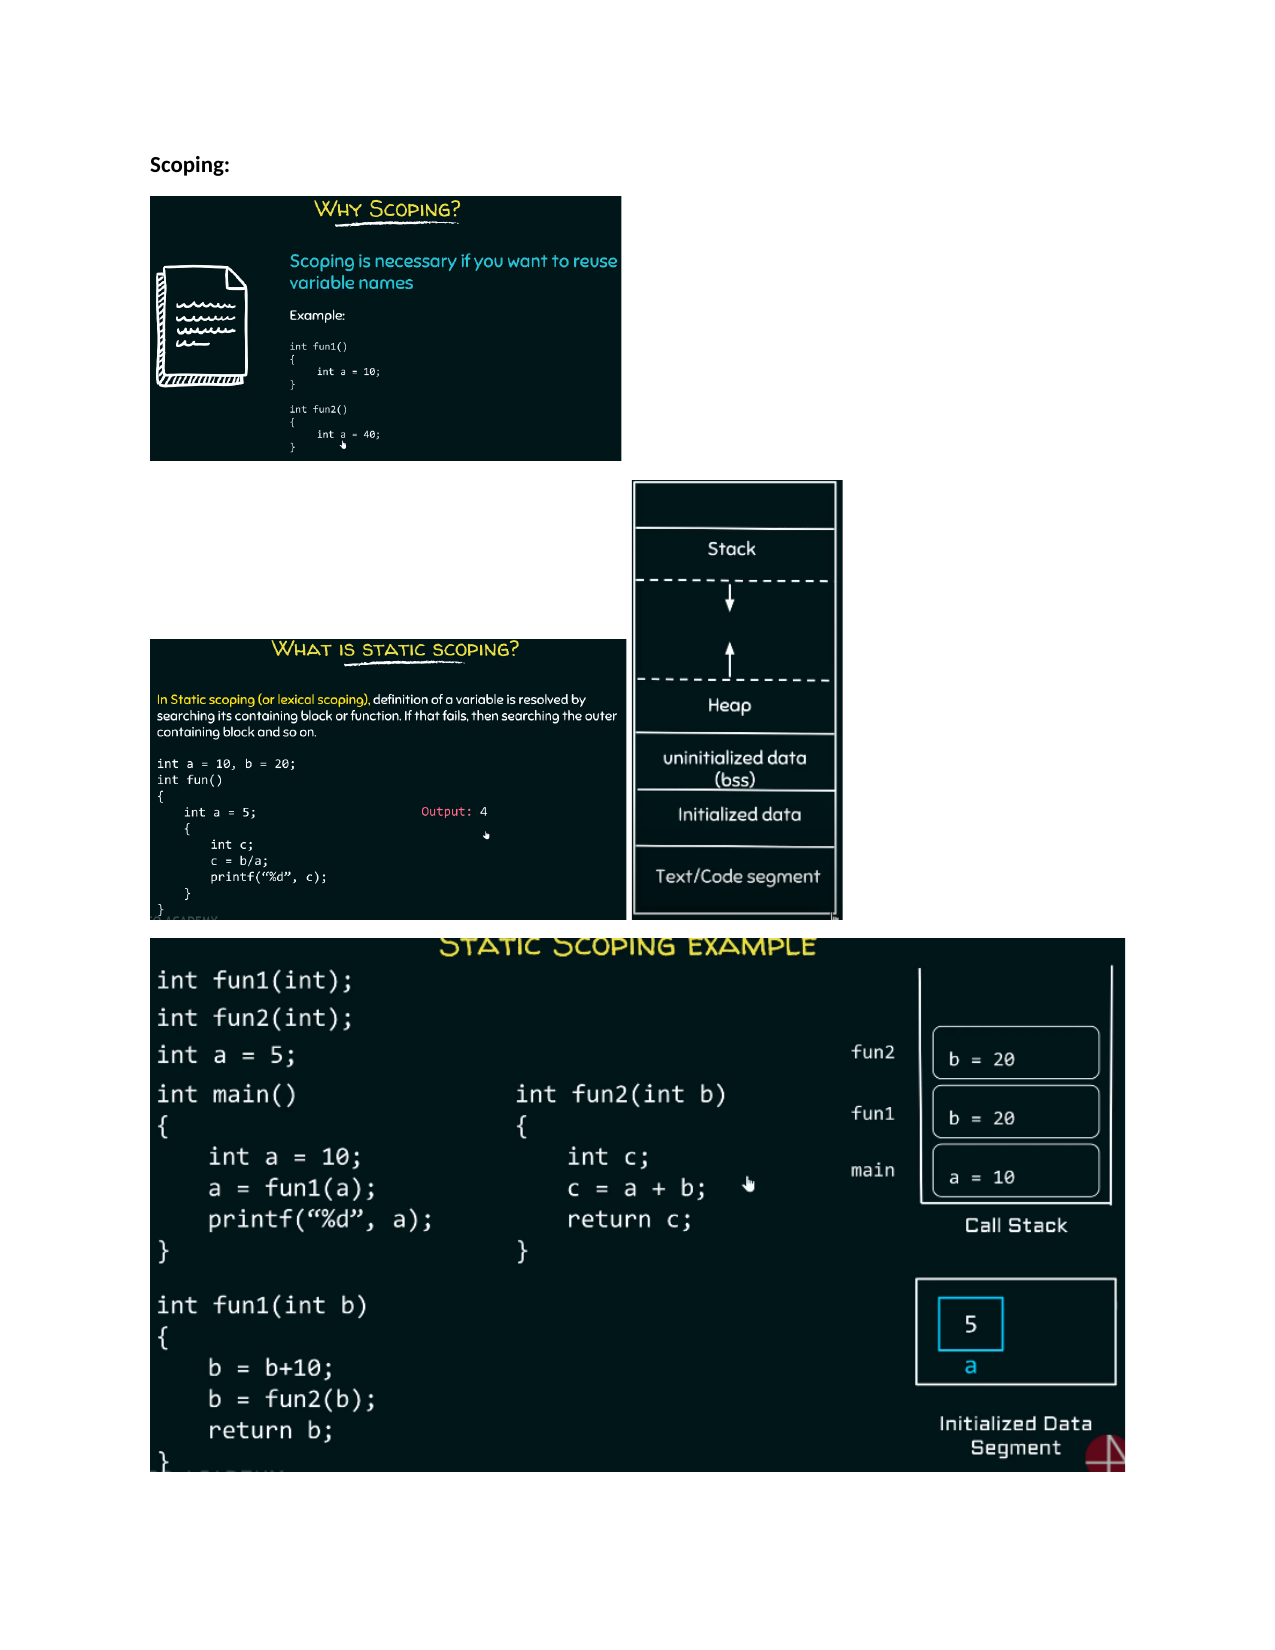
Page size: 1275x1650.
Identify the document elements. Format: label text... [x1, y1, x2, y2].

picture [631, 480, 843, 920]
picture [150, 938, 1125, 1472]
picture [150, 639, 627, 920]
picture [150, 196, 622, 461]
text Scoping: [150, 150, 1125, 178]
